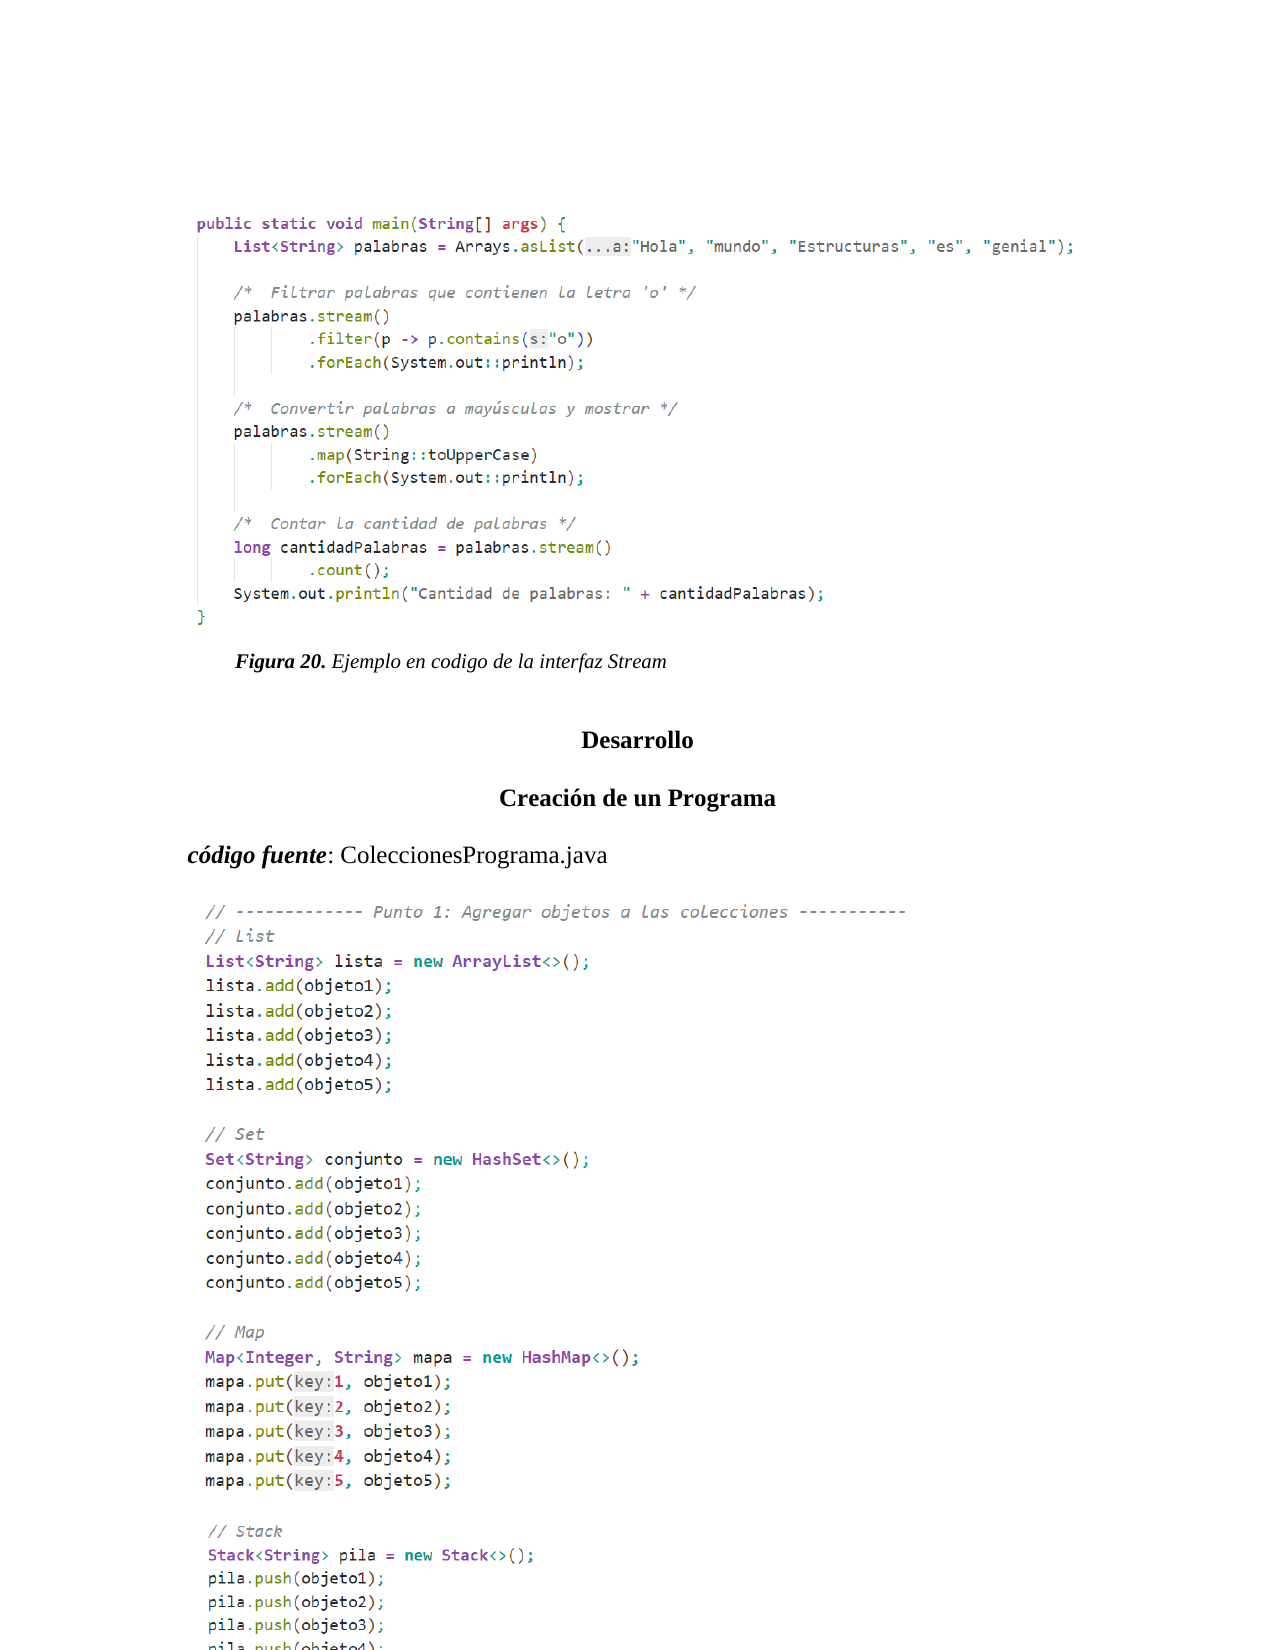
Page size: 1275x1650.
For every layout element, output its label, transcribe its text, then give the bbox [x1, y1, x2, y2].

picture [187, 892, 949, 1510]
picture [187, 1515, 926, 1650]
text código fuente: ColeccionesPrograma.java [187, 841, 1087, 869]
picture [187, 211, 1088, 638]
subtitle Desarrollo Creación de un Programa [187, 638, 1087, 812]
